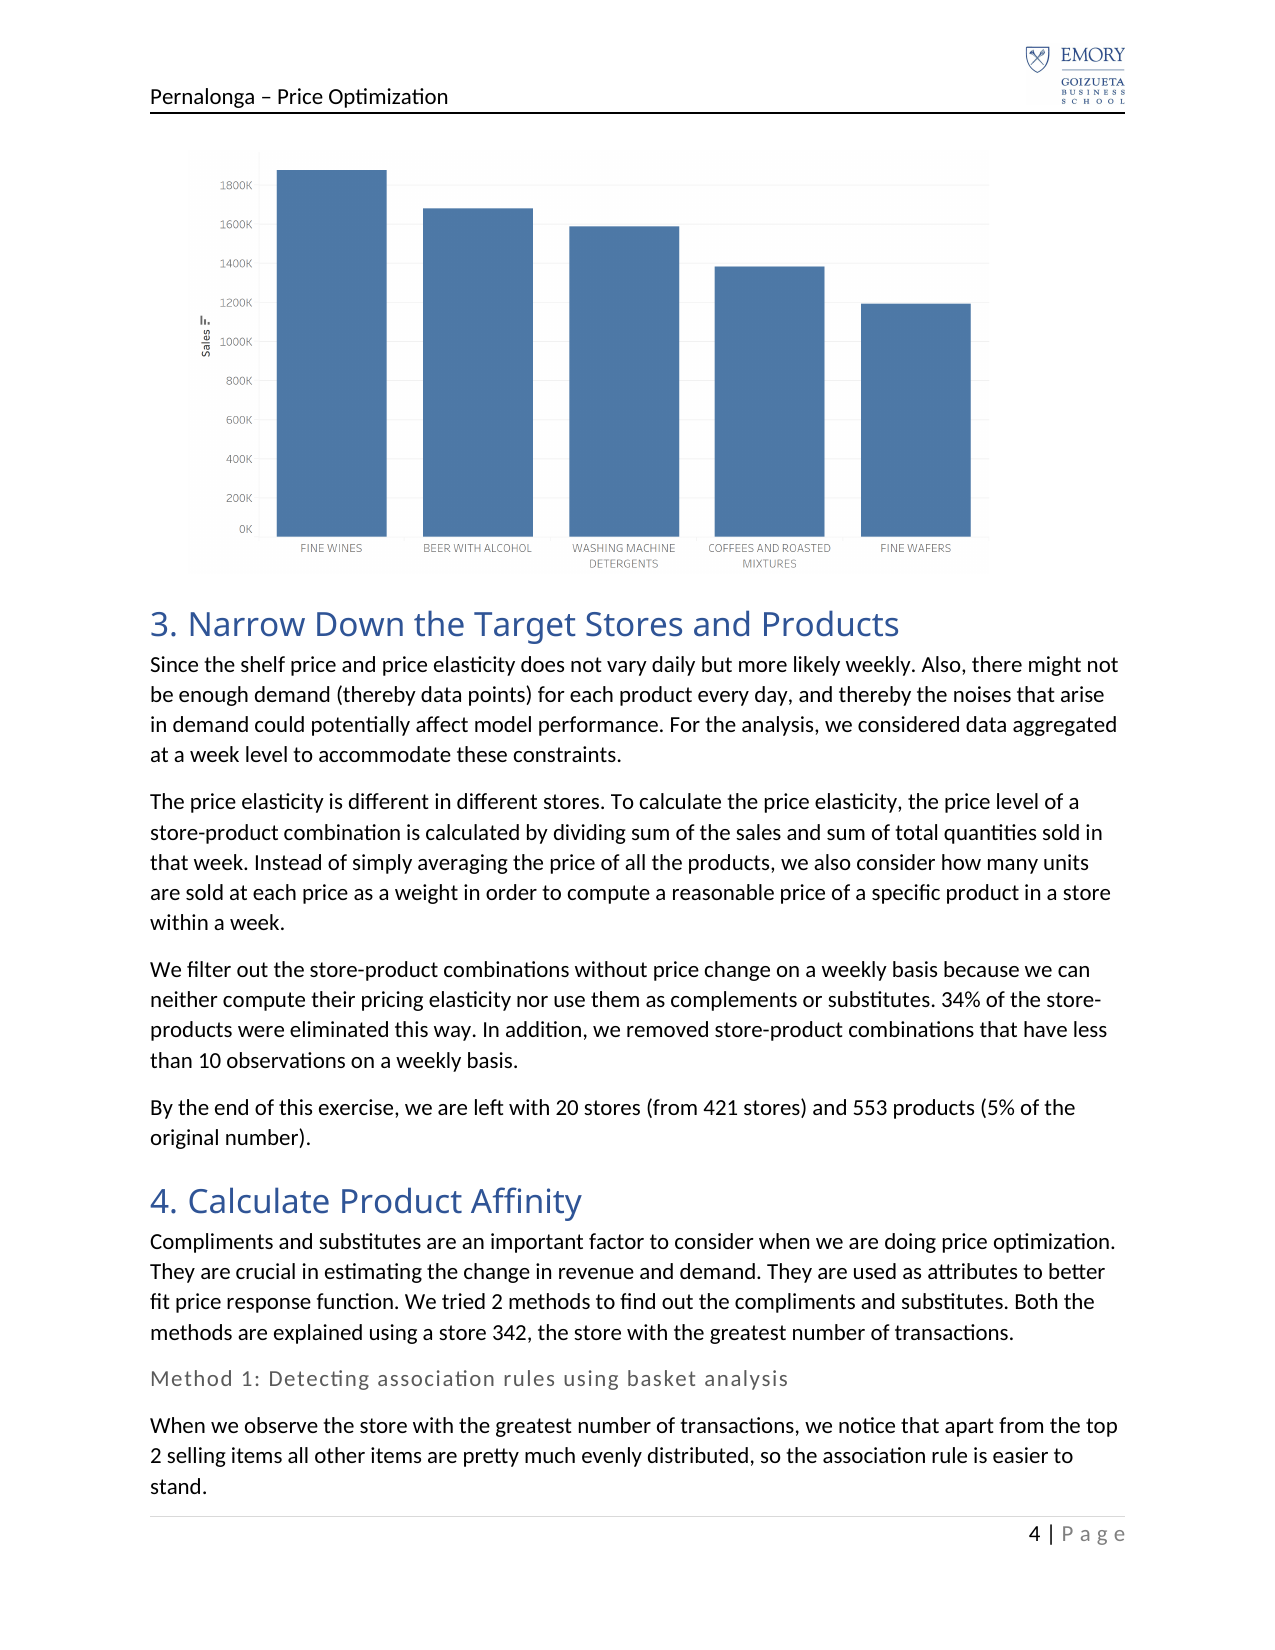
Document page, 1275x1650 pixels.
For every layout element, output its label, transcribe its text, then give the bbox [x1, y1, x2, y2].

subtitle Method 1: Detecting association rules using basket analysis [150, 1364, 1125, 1393]
subtitle Calculate Product Affinity [150, 1178, 1125, 1223]
text By the end of this exercise, we are left with 20 stores (from 421 stores) and 553 products (5% of the original number). [150, 1093, 1125, 1151]
subtitle Narrow Down the Target Stores and Products [150, 601, 1125, 646]
text The price elasticity is different in different stores. To calculate the price elasticity, the price level of a store-product combination is calculated by dividing sum of the sales and sum of total quantities sold in that week. Instead of simply averaging the price of all the products, we also consider how many units are sold at each price as a weight in order to compute a reasonable price of a specific product in a store within a week. [150, 787, 1125, 936]
text Compliments and substitutes are an important factor to consider when we are doing price optimization. They are crucial in estimating the change in revenue and demand. They are used as attributes to better fit price response function. We tried 2 methods to find out the compliments and substitutes. Both the methods are explained using a store 342, the store with the greatest number of transactions. [150, 1227, 1125, 1346]
picture [1025, 43, 1125, 105]
text We filter out the store-product combinations without price change on a weekly basis because we can neither compute their pricing elasticity nor use them as complements or substitutes. 34% of the store-products were eliminated this way. In addition, we removed store-product combinations that have less than 10 observations on a weekly basis. [150, 955, 1125, 1074]
picture [187, 150, 990, 574]
text Since the shelf price and price elasticity does not vary daily but more likely weekly. Also, there might not be enough demand (thereby data points) for each product every day, and thereby the noises that arise in demand could potentially affect model performance. For the analysis, we considered data aggregated at a week level to accommodate these constraints. [150, 650, 1125, 769]
text When we observe the store with the greatest number of transactions, we notice that apart from the top 2 selling items all other items are pretty much evenly distributed, so the association rule is easier to stand. [150, 1411, 1125, 1500]
